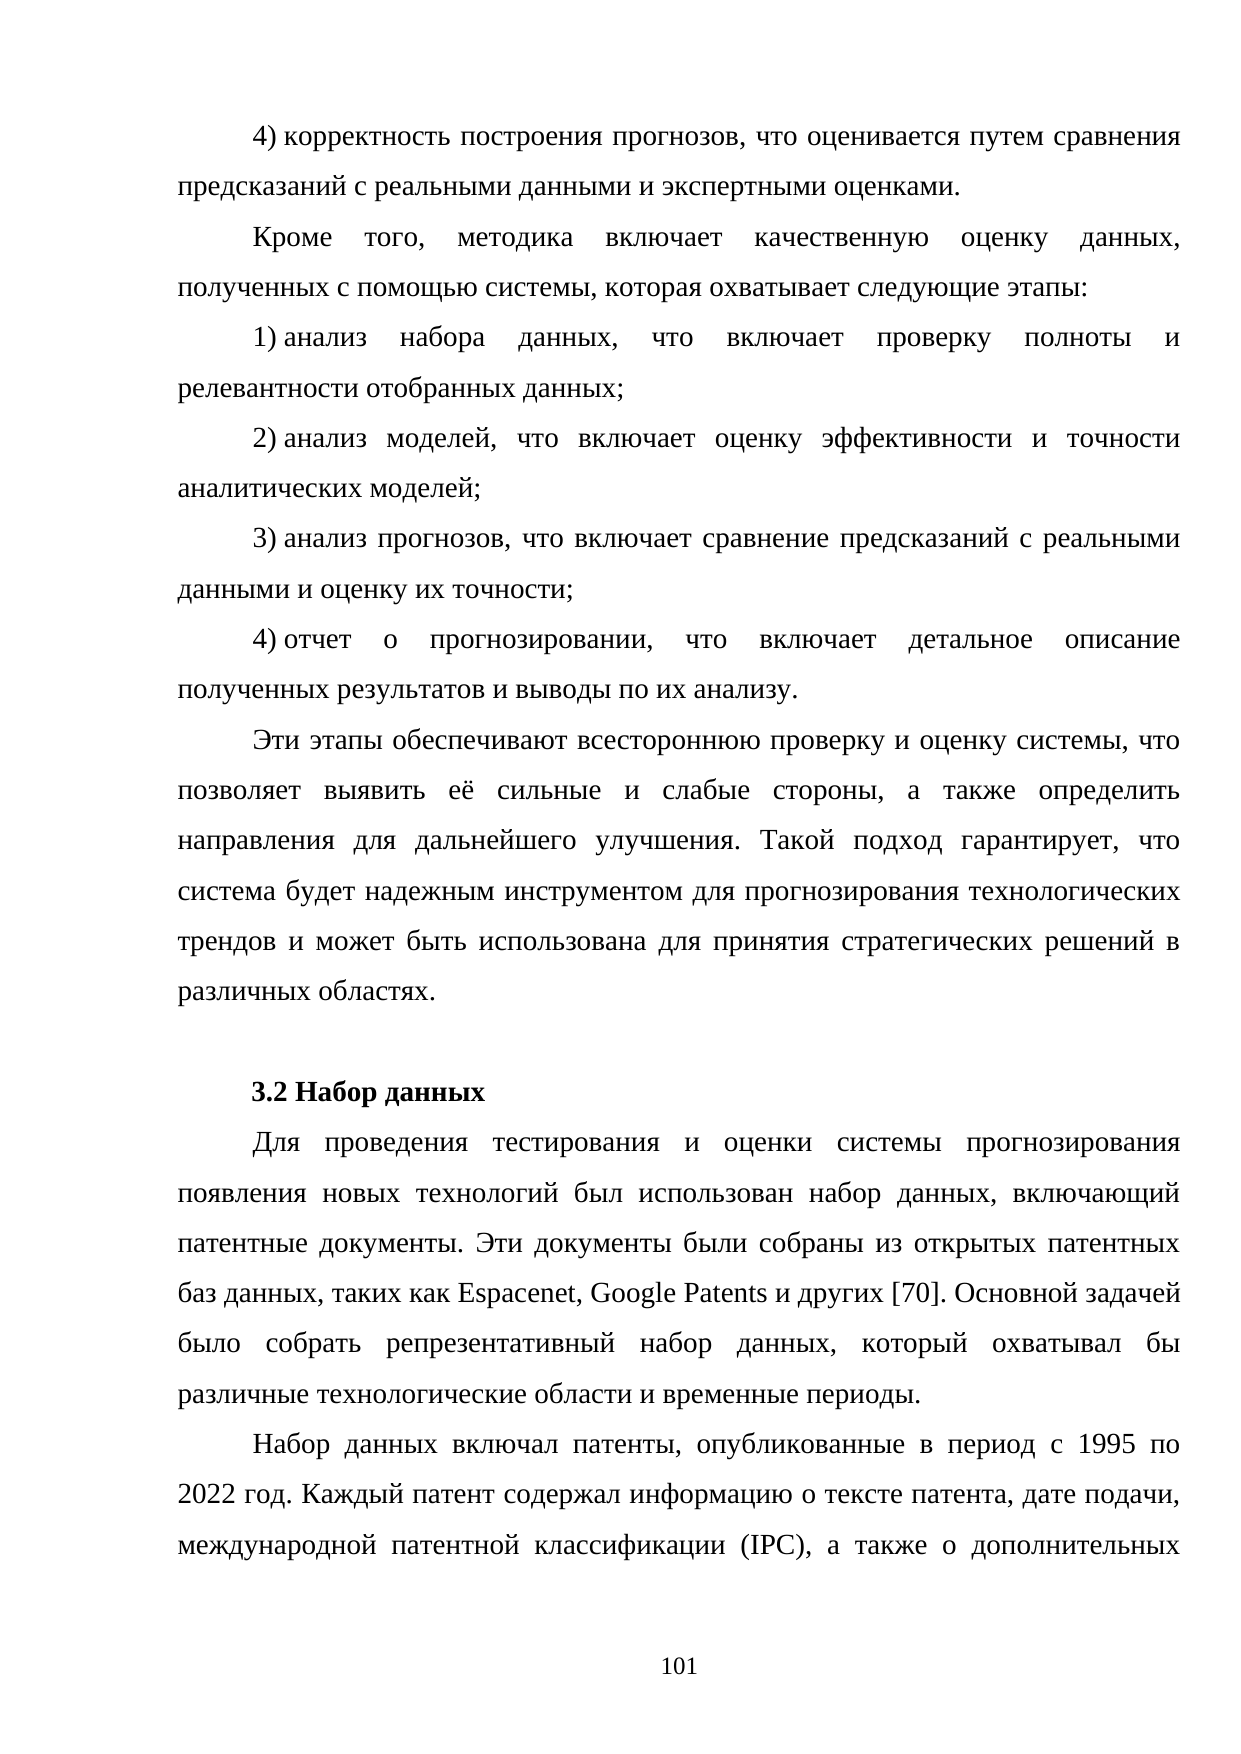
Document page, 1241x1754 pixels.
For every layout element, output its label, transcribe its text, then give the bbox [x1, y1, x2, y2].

list анализ набора данных, что включает проверку полноты и релевантности отобранных данных; [177, 319, 1181, 403]
subtitle 3.2 Набор данных [177, 1074, 1181, 1108]
text анализ моделей, что включает оценку эффективности и точности аналитических моделей; [177, 420, 1181, 504]
text анализ прогнозов, что включает сравнение предсказаний с реальными данными и оценку их точности; [177, 521, 1181, 604]
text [177, 1426, 1181, 1560]
text Для проведения тестирования и оценки системы прогнозирования появления новых технологий был использован набор данных, включающий патентные документы. Эти документы были собраны из открытых патентных баз данных, таких как Espacenet, Google Patents и других [70]. Основной задачей было собрать репрезентативный набор данных, который охватывал бы различные технологические области и временные периоды. [177, 1124, 1181, 1409]
text корректность построения прогнозов, что оценивается путем сравнения предсказаний с реальными данными и экспертными оценками. [177, 118, 1181, 202]
text Кроме того, методика включает качественную оценку данных, полученных с помощью системы, которая охватывает следующие этапы: [177, 219, 1181, 303]
text Эти этапы обеспечивают всестороннюю проверку и оценку системы, что позволяет выявить её сильные и слабые стороны, а также определить направления для дальнейшего улучшения. Такой подход гарантирует, что система будет надежным инструментом для прогнозирования технологических трендов и может быть использована для принятия стратегических решений в различных областях. [177, 722, 1181, 1007]
text отчет о прогнозировании, что включает детальное описание полученных результатов и выводы по их анализу. [177, 621, 1181, 705]
